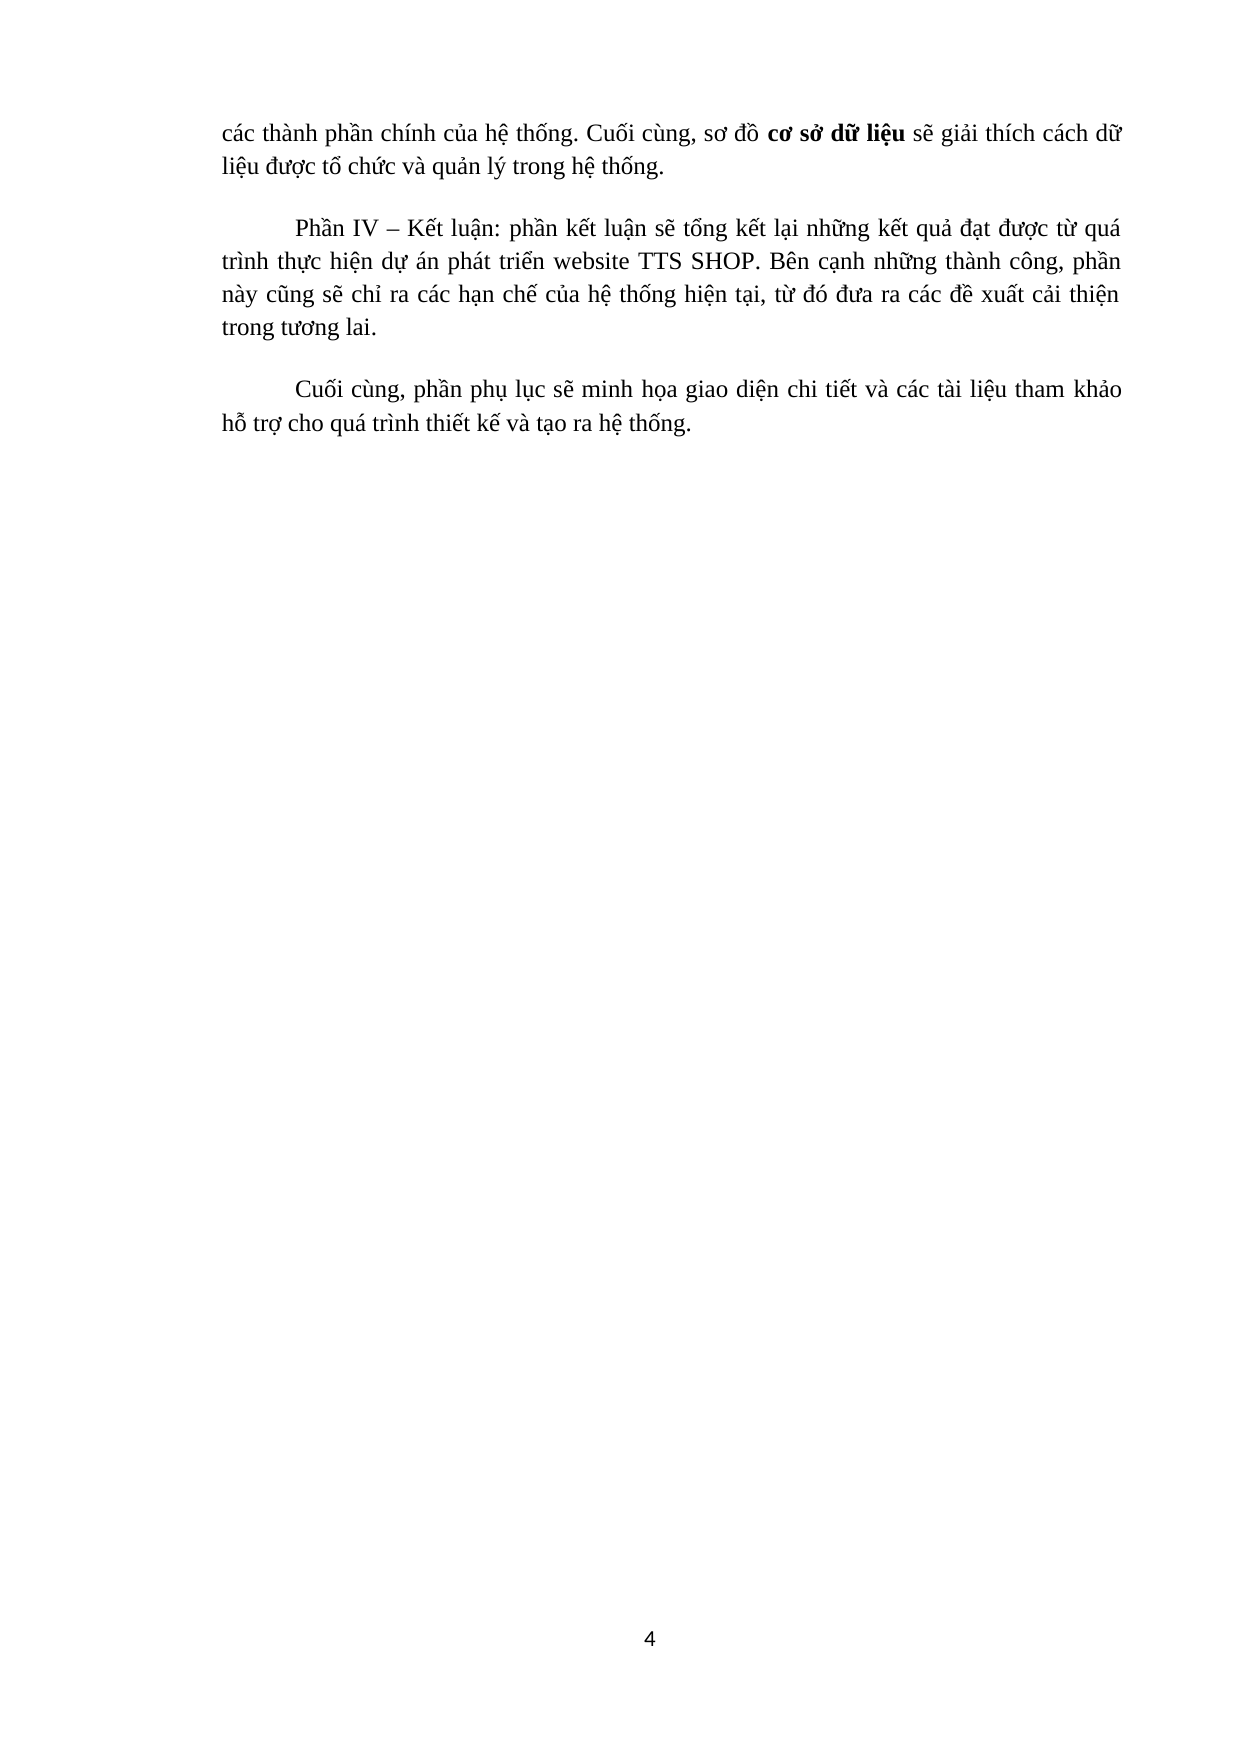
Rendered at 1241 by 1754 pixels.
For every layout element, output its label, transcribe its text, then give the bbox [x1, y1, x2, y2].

text Phần IV – Kết luận: phần kết luận sẽ tổng kết lại những kết quả đạt được từ quá trình thực hiện dự án phát triển website TTS SHOP. Bên cạnh những thành công, phần này cũng sẽ chỉ ra các hạn chế của hệ thống hiện tại, từ đó đưa ra các đề xuất cải thiện trong tương lai. [222, 213, 1122, 341]
text Cuối cùng, phần phụ lục sẽ minh họa giao diện chi tiết và các tài liệu tham khảo hỗ trợ cho quá trình thiết kế và tạo ra hệ thống. [222, 374, 1122, 436]
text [222, 118, 1122, 180]
